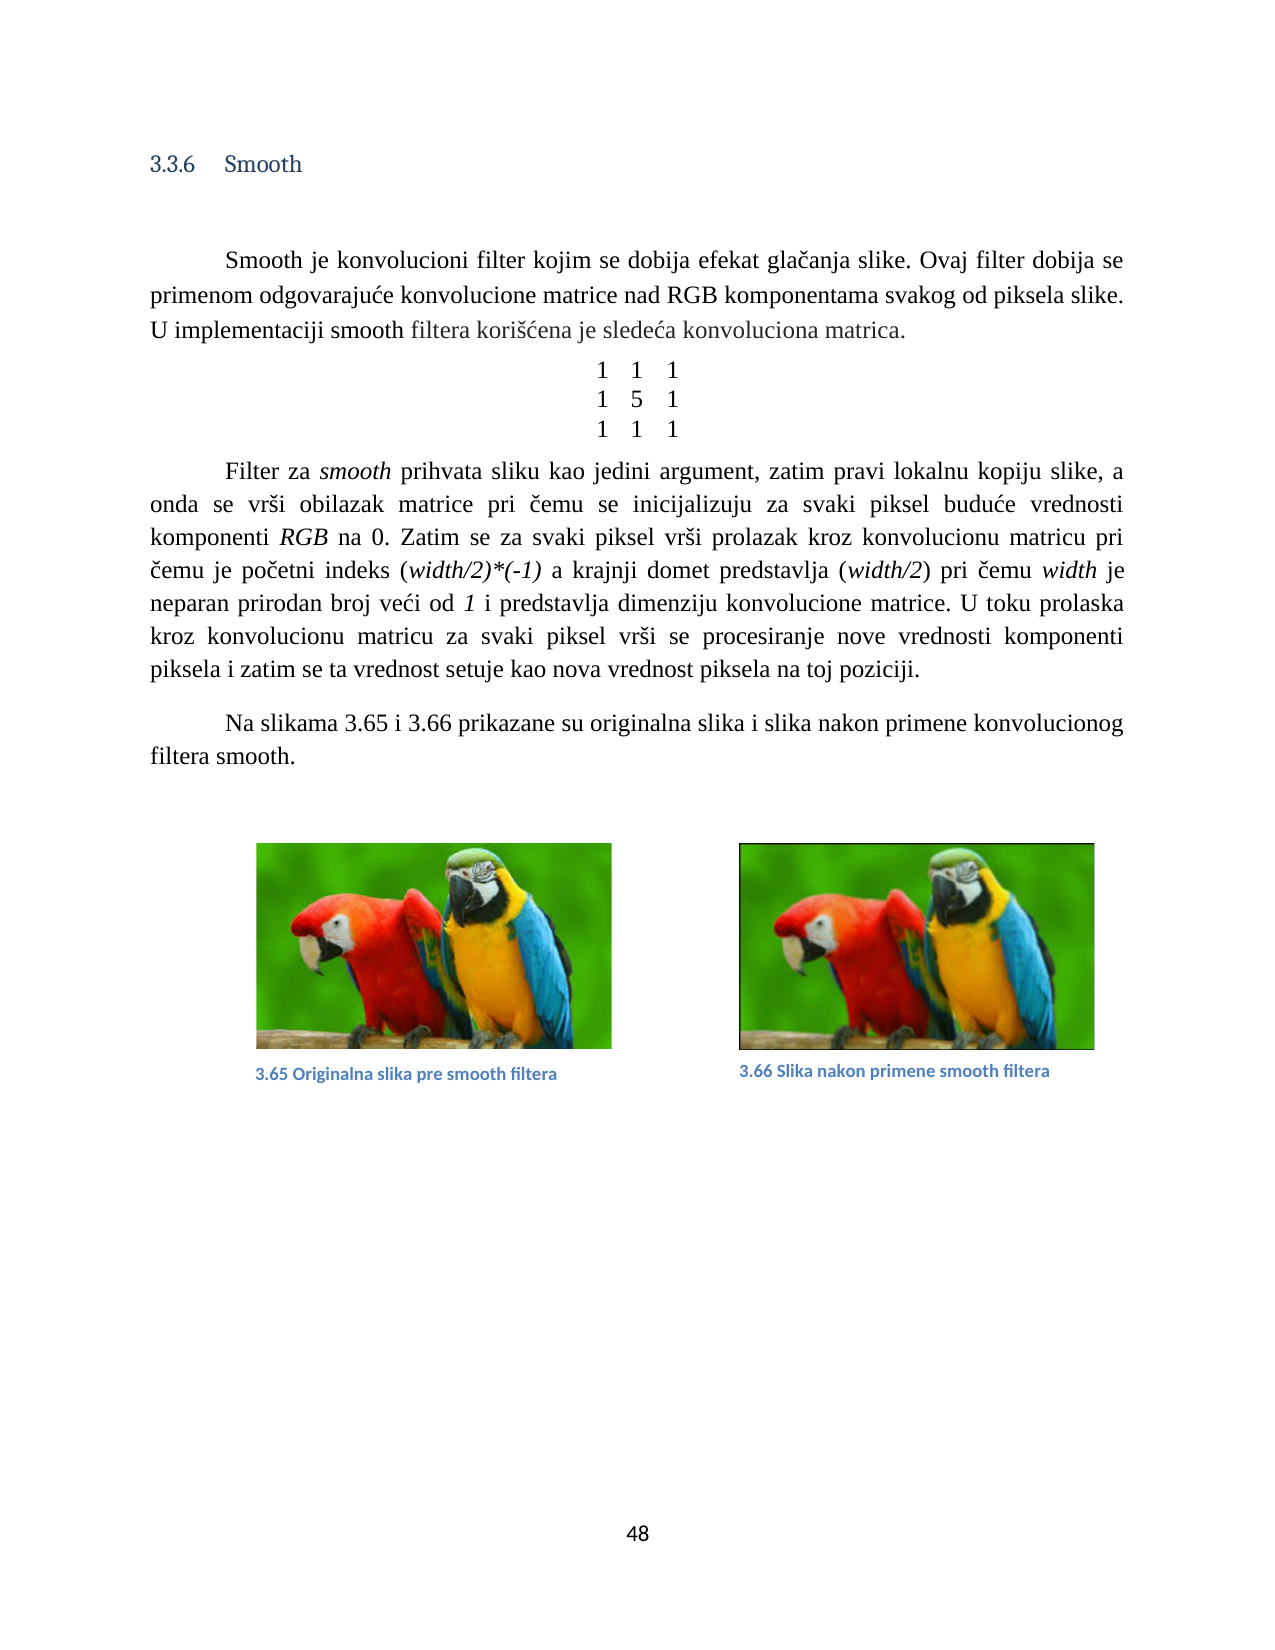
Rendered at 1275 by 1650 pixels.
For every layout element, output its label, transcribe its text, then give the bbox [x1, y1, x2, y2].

text Smooth je konvolucioni filter kojim se dobija efekat glačanja slike. Ovaj filter dobija se primenom odgovarajuće konvolucione matrice nad RGB komponentama svakog od piksela slike. U implementaciji smooth filtera korišćena je sledeća konvoluciona matrica. [150, 204, 1125, 344]
picture [739, 843, 1095, 1050]
text 3.3.6 Smooth [150, 150, 1125, 179]
text Filter za smooth prihvata sliku kao jedini argument, zatim pravi lokalnu kopiju slike, a onda se vrši obilazak matrice pri čemu se inicijalizuju za svaki piksel buduće vrednosti komponenti RGB na 0. Zatim se za svaki piksel vrši prolazak kroz konvolucionu matricu pri čemu je početni indeks (width/2)*(-1) a krajnji domet predstavlja (width/2) pri čemu width je neparan prirodan broj veći od 1 i predstavlja dimenziju konvolucione matrice. U toku prolaska kroz konvolucionu matricu za svaki piksel vrši se procesiranje nove vrednosti komponenti piksela i zatim se ta vrednost setuje kao nova vrednost piksela na toj poziciji. [150, 456, 1125, 683]
picture [256, 843, 612, 1049]
text Na slikama 3.65 i 3.66 prikazane su originalna slika i slika nakon primene konvolucionog filtera smooth. [150, 708, 1125, 770]
